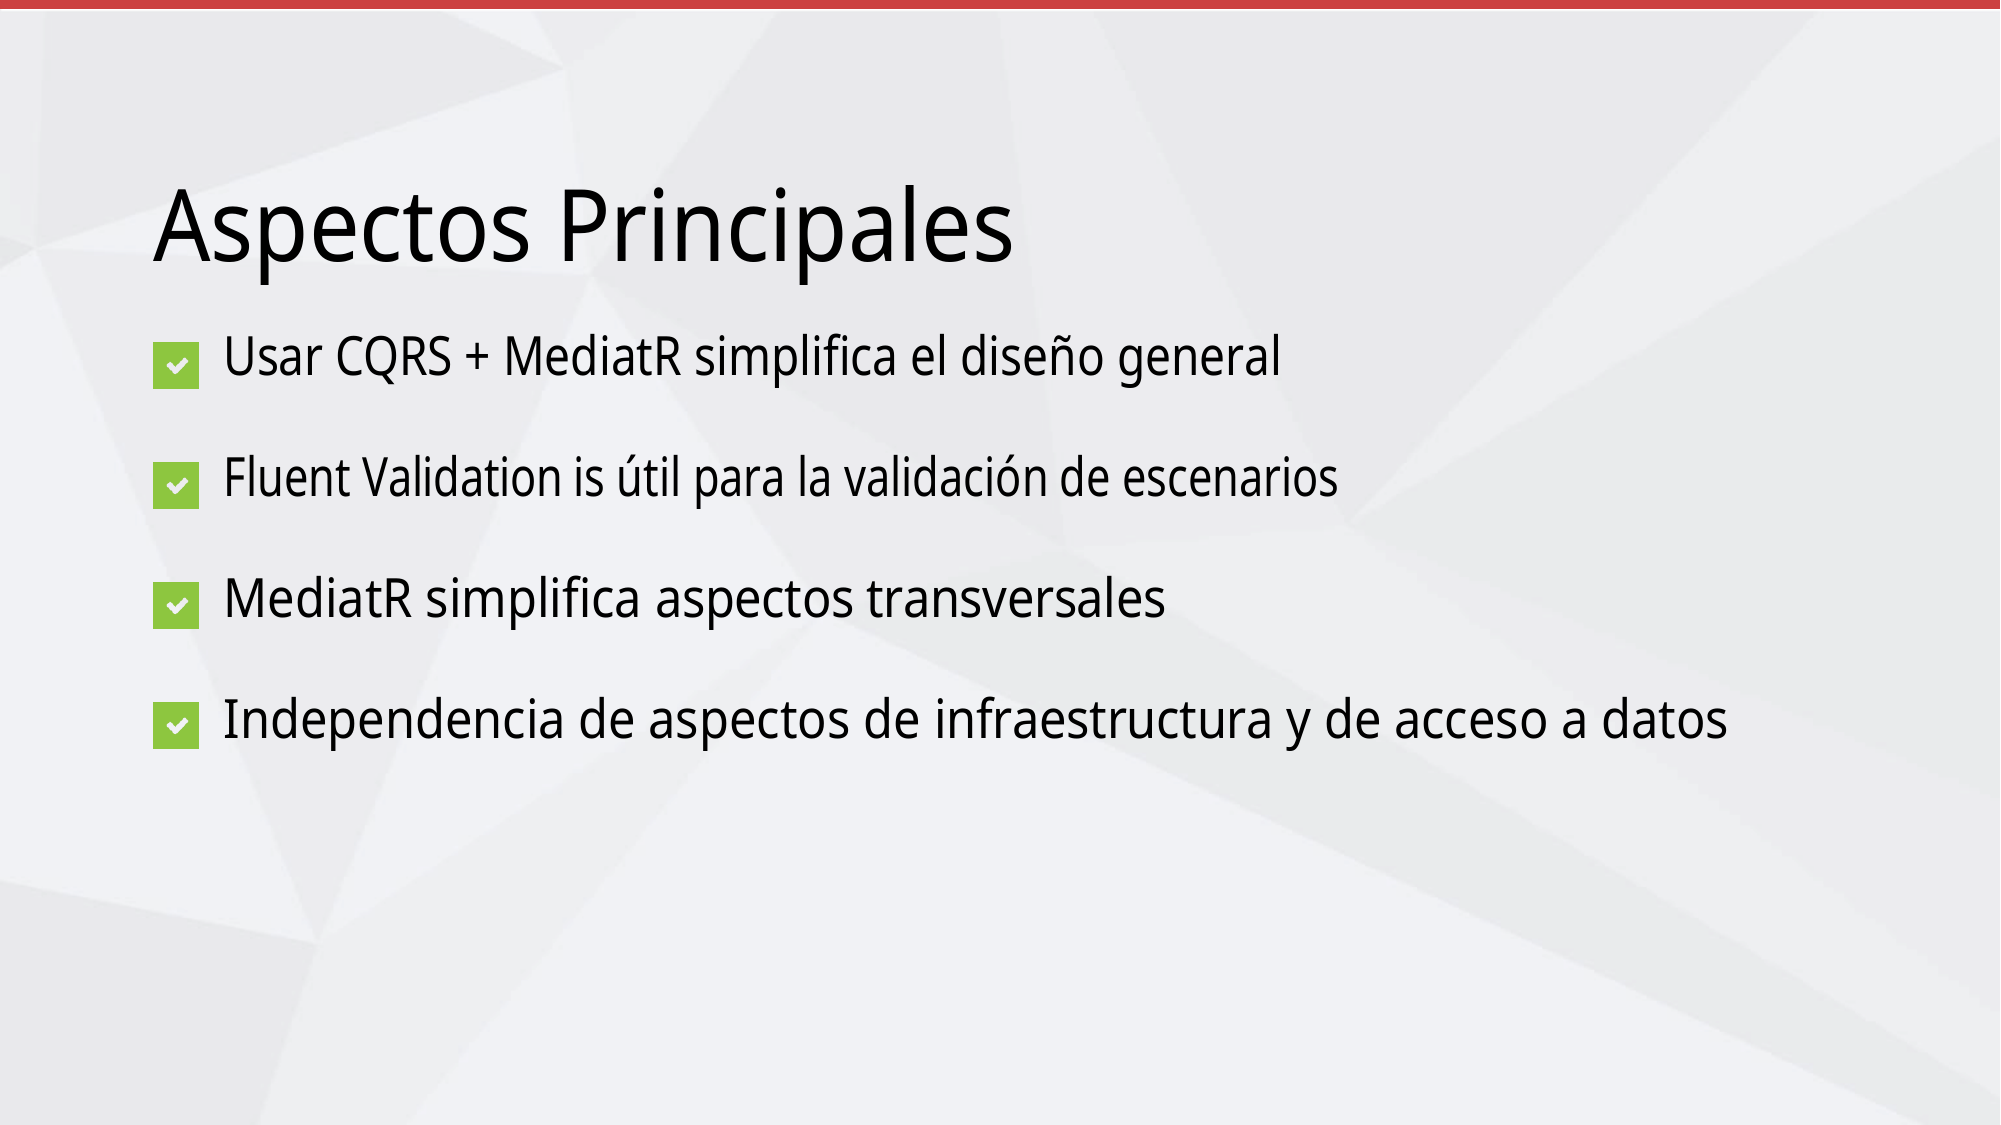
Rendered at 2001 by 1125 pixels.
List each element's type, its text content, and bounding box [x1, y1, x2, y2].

subtitle Aspectos Principales [153, 155, 1971, 291]
picture [0, 9, 2000, 1125]
text MediatR simplifica aspectos transversales [223, 560, 1811, 634]
text Independencia de aspectos de infraestructura y de acceso a datos [223, 681, 1811, 755]
text Fluent Validation is útil para la validación de escenarios [223, 439, 1811, 513]
text Usar CQRS + MediatR simplifica el diseño general [223, 318, 1811, 392]
